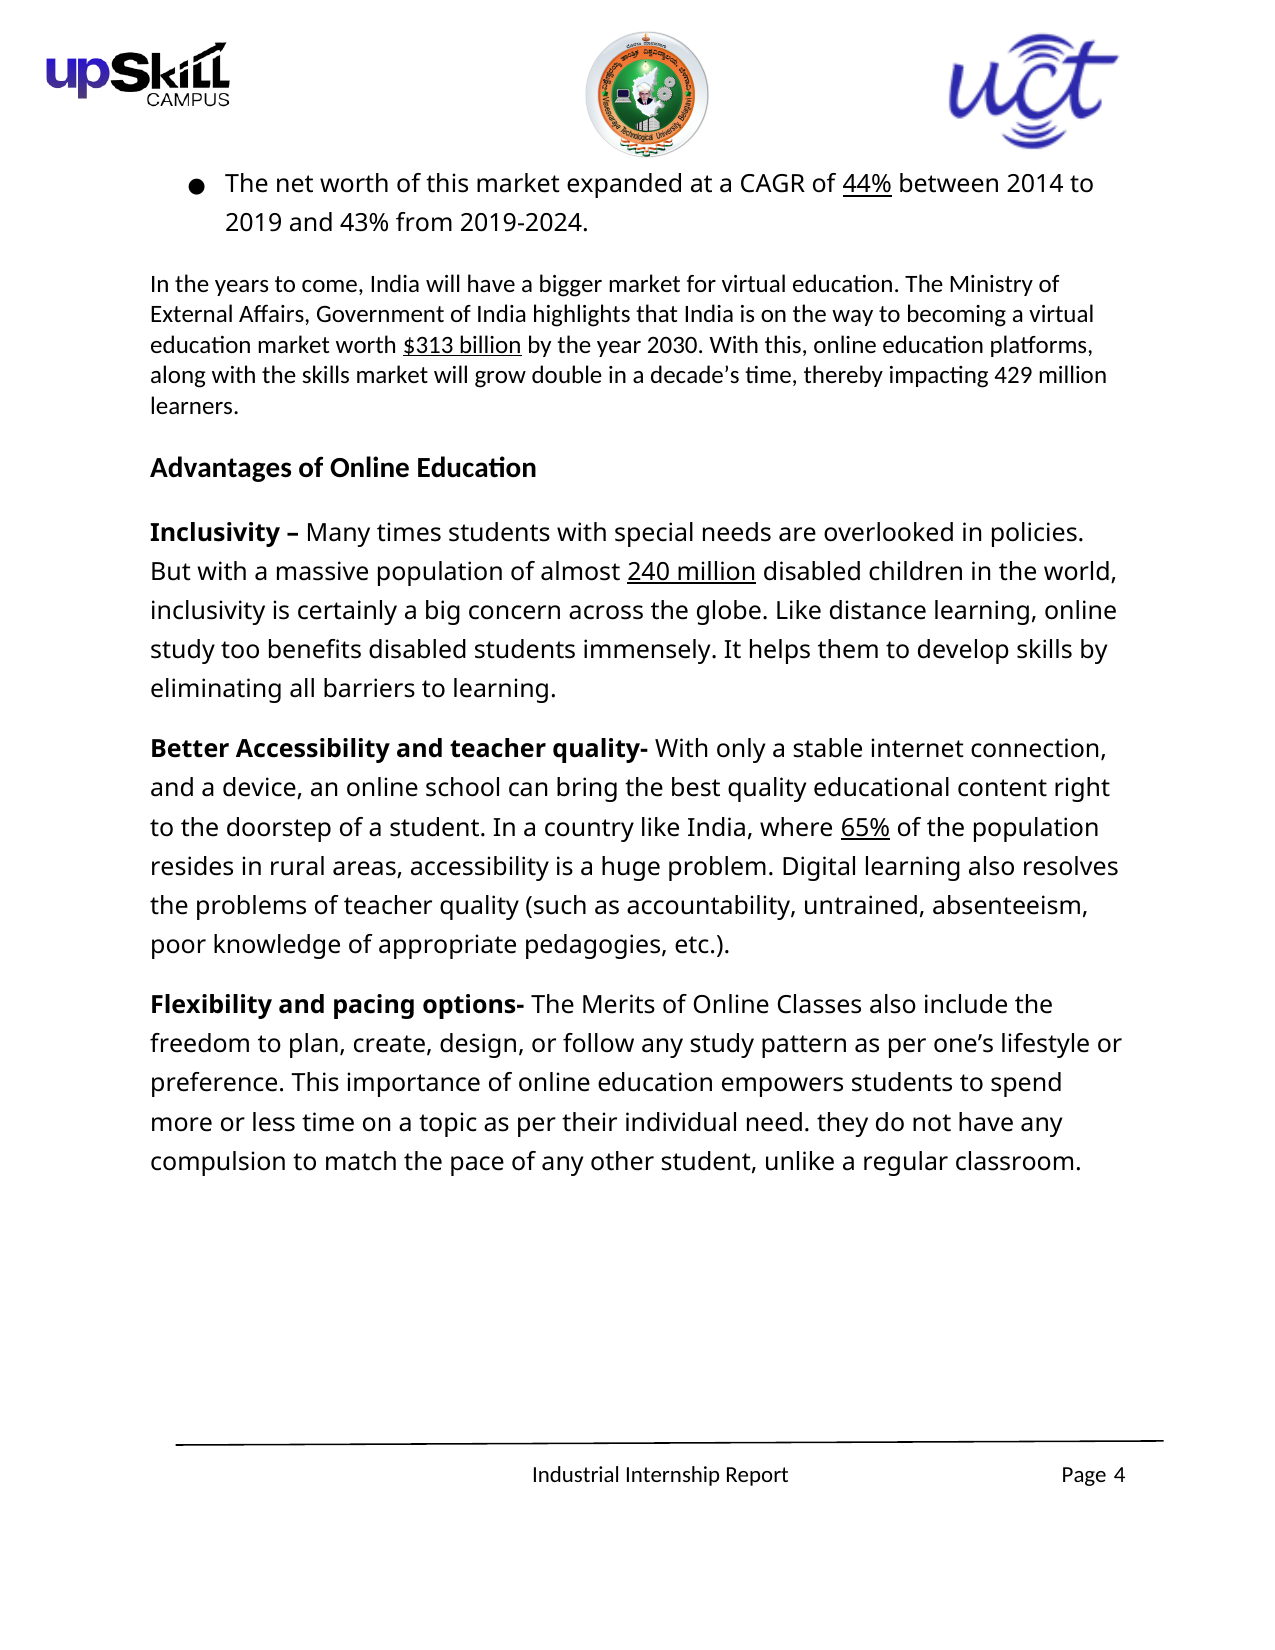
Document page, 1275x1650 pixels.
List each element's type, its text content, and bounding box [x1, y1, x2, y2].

list The net worth of this market expanded at a CAGR of 44% between 2014 to 2019 and 43% from 2019-2024. [187, 162, 1125, 238]
text Advantages of Online Education [150, 449, 1125, 485]
picture [946, 25, 1125, 151]
picture [15, 30, 261, 110]
text Flexibility and pacing options- The Merits of Online Classes also include the freedom to plan, create, design, or follow any study pattern as per one’s lifestyle or preference. This importance of online education empowers students to spend more or less time on a topic as per their individual need. they do not have any compulsion to match the pace of any other student, unlike a regular classroom. [150, 987, 1125, 1177]
text Inclusivity – Many times students with special needs are overlooked in policies. But with a massive population of almost 240 million disabled children in the world, inclusivity is certainly a big concern across the globe. Like distance learning, online study too benefits disabled students immensely. It helps them to develop skills by eliminating all barriers to learning. [150, 514, 1125, 705]
text Better Accessibility and teacher quality- With only a stable internet connection, and a device, an online school can bring the best quality educational content right to the doorstep of a student. In a country like India, where 65% of the population resides in rural areas, accessibility is a huge problem. Digital learning also resolves the problems of teacher quality (such as accountability, untrained, absenteeism, poor knowledge of appropriate pedagogies, etc.). [150, 731, 1125, 961]
text In the years to come, India will have a bigger market for virtual education. The Ministry of External Affairs, Government of India highlights that India is on the way to becoming a virtual education market worth $313 billion by the year 2030. With this, online education platforms, along with the skills market will grow double in a decade’s time, thereby impacting 429 million learners. [150, 268, 1125, 420]
picture [582, 30, 712, 159]
